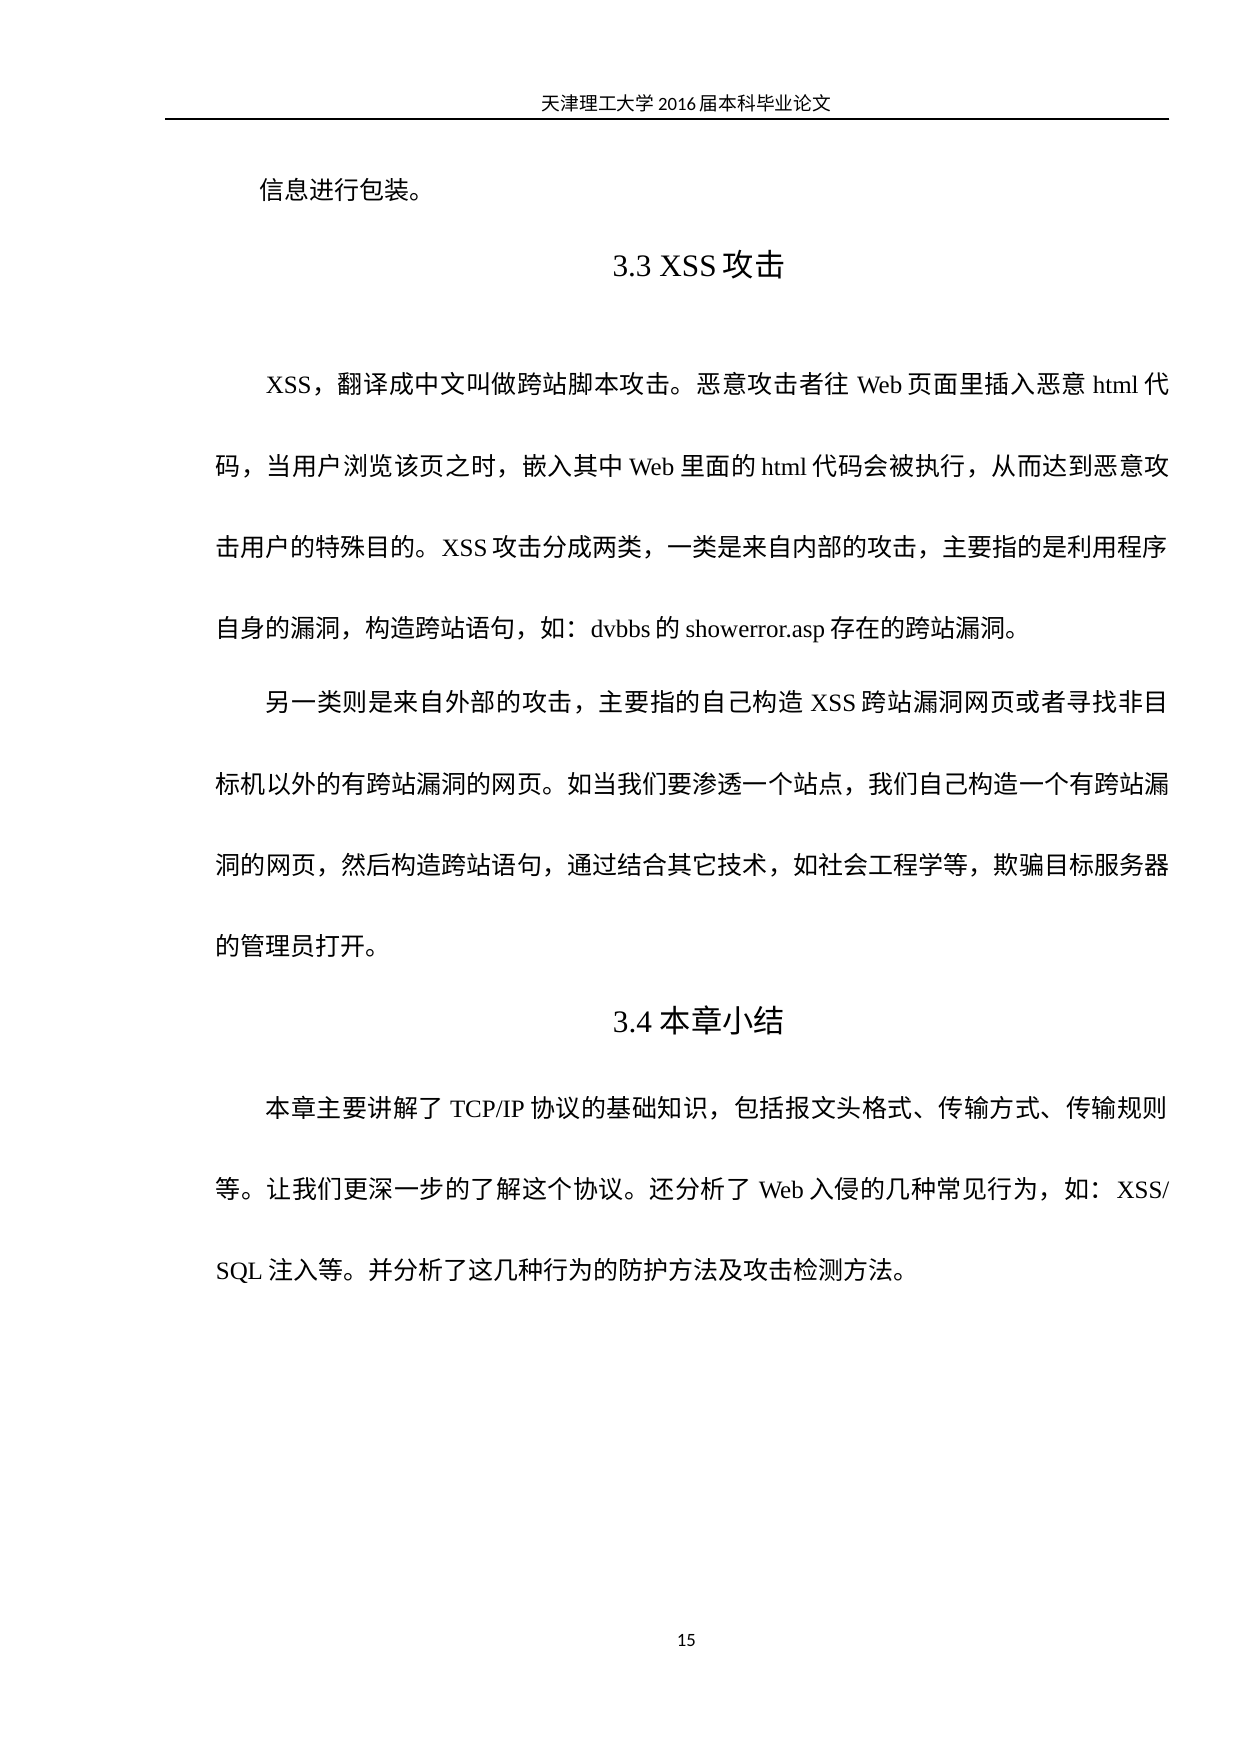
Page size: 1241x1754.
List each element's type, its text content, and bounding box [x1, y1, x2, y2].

text 本章主要讲解了TCP/IP协议的基础知识，包括报文头格式、传输方式、传输规则等。让我们更深一步的了解这个协议。还分析了Web入侵的几种常见行为，如：XSS/SQL注入等。并分析了这几种行为的防护方法及攻击检测方法。 [216, 1074, 1169, 1301]
subtitle 3.4 本章小结 [165, 986, 1169, 1051]
text XSS，翻译成中文叫做跨站脚本攻击。恶意攻击者往Web页面里插入恶意html代码，当用户浏览该页之时，嵌入其中Web里面的html代码会被执行，从而达到恶意攻击用户的特殊目的。XSS攻击分成两类，一类是来自内部的攻击，主要指的是利用程序自身的漏洞，构造跨站语句，如：dvbbs的showerror.asp存在的跨站漏洞。 [216, 351, 1169, 659]
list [215, 156, 1169, 221]
subtitle 3.3 XSS攻击 [165, 231, 1169, 296]
text 另一类则是来自外部的攻击，主要指的自己构造XSS跨站漏洞网页或者寻找非目标机以外的有跨站漏洞的网页。如当我们要渗透一个站点，我们自己构造一个有跨站漏洞的网页，然后构造跨站语句，通过结合其它技术，如社会工程学等，欺骗目标服务器的管理员打开。 [216, 668, 1169, 977]
